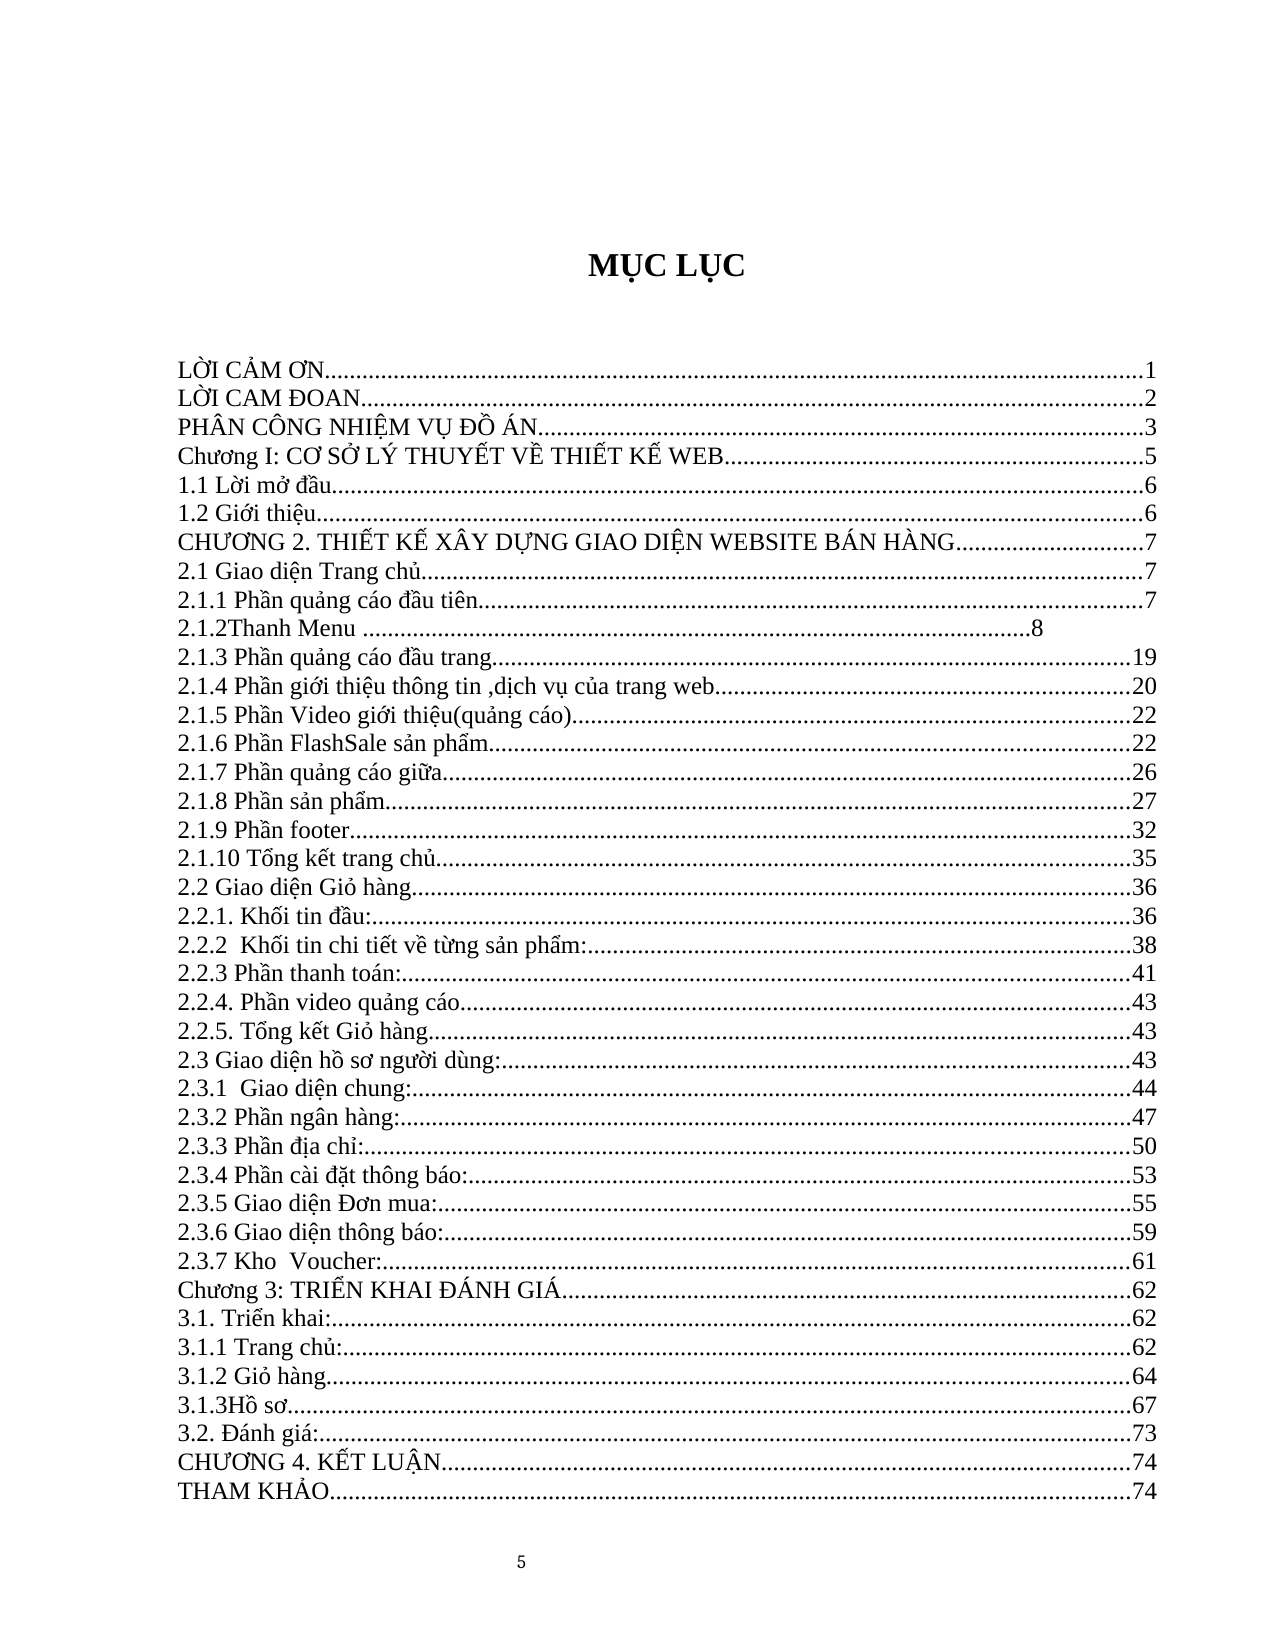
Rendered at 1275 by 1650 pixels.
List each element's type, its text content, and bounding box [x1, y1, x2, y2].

text MỤC LỤC [177, 246, 1157, 284]
